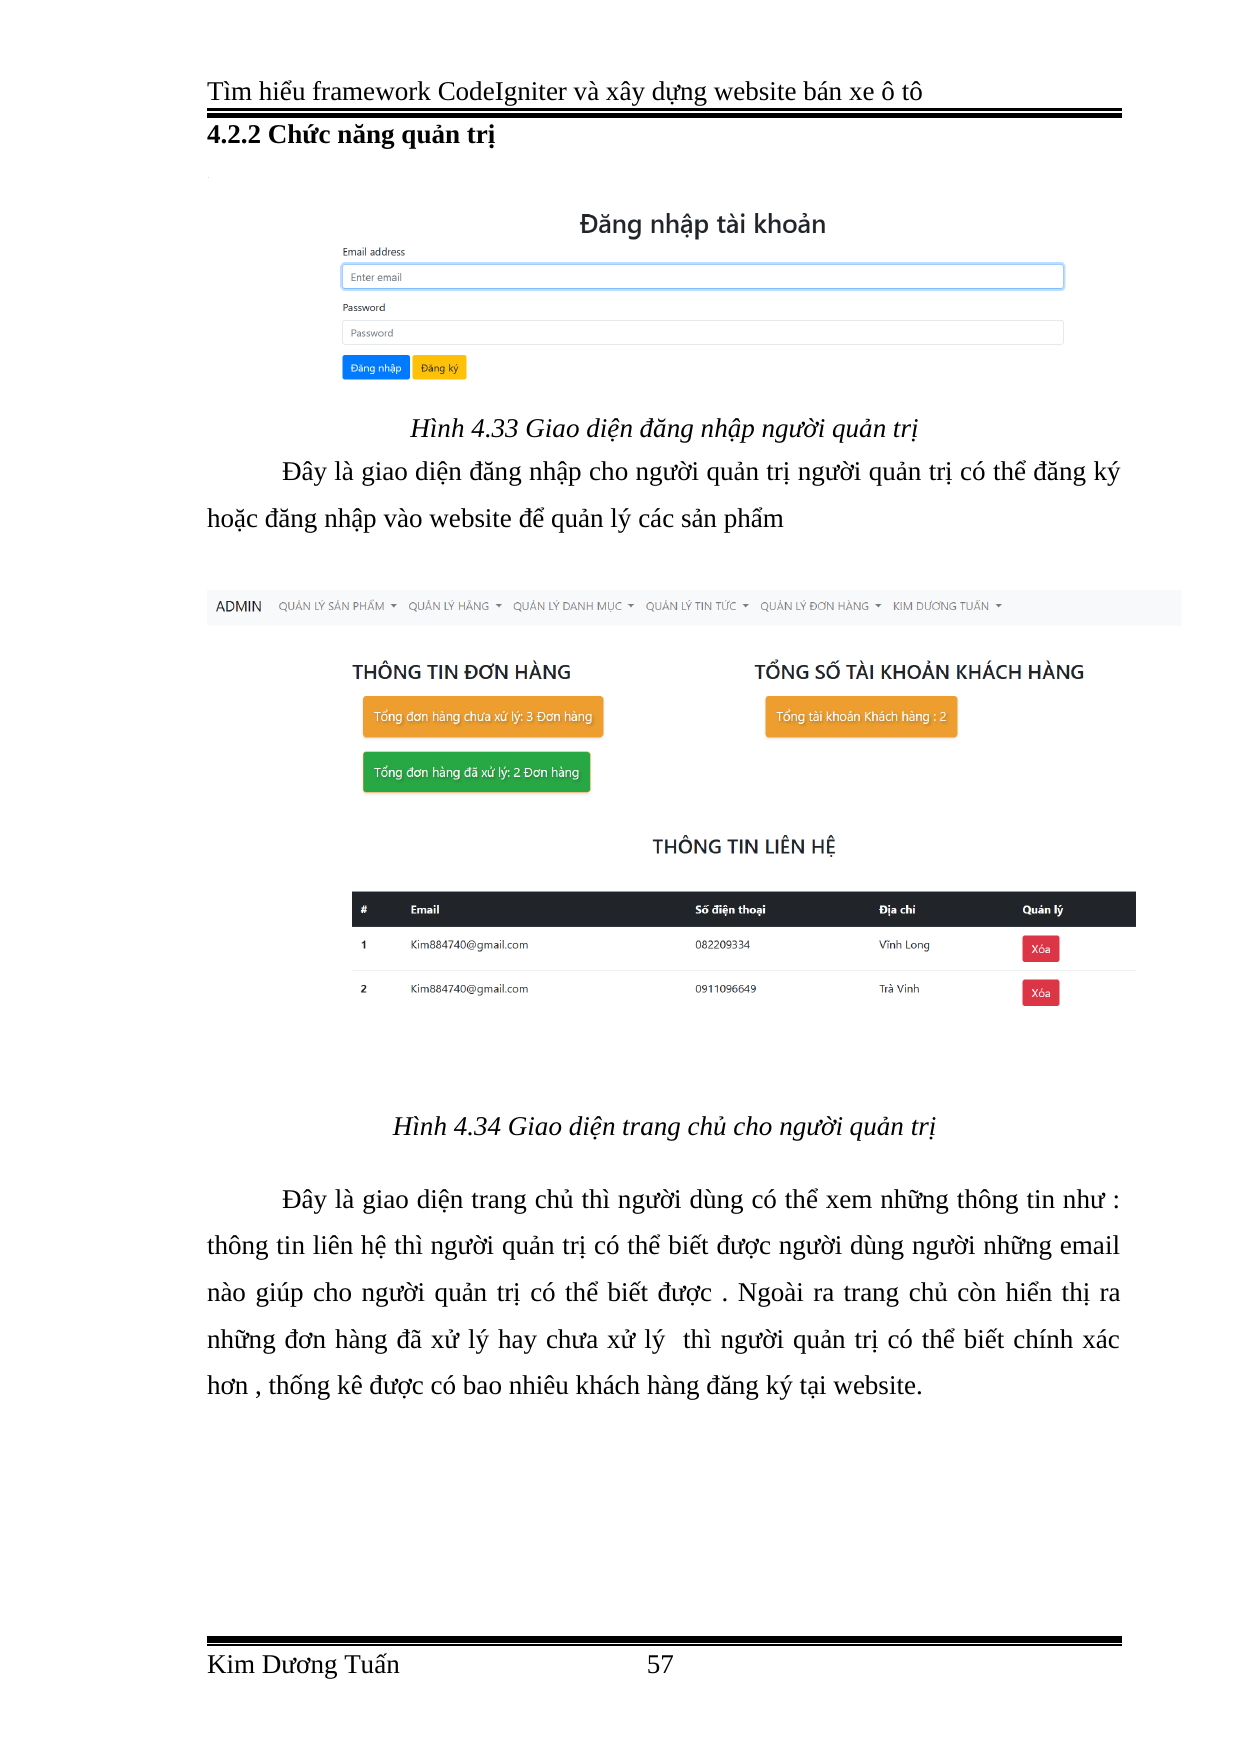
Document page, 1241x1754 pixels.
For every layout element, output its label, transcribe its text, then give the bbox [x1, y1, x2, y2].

text Đây là giao diện đăng nhập cho người quản trị người quản trị có thể đăng ký hoặc đăng nhập vào website để quản lý các sản phẩm [207, 455, 1122, 533]
subtitle Chức năng quản trị [207, 118, 1122, 149]
picture [206, 590, 1182, 1098]
picture [208, 177, 1121, 400]
text Đây là giao diện trang chủ thì người dùng có thể xem những thông tin như : thông tin liên hệ thì người quản trị có thể biết được người dùng người những email nào giúp cho người quản trị có thể biết được . Ngoài ra trang chủ còn hiển thị ra những đơn hàng đã xử lý hay chưa xử lý thì người quản trị có thể biết chính xác hơn , thống kê được có bao nhiêu khách hàng đăng ký tại website. [207, 1183, 1122, 1401]
